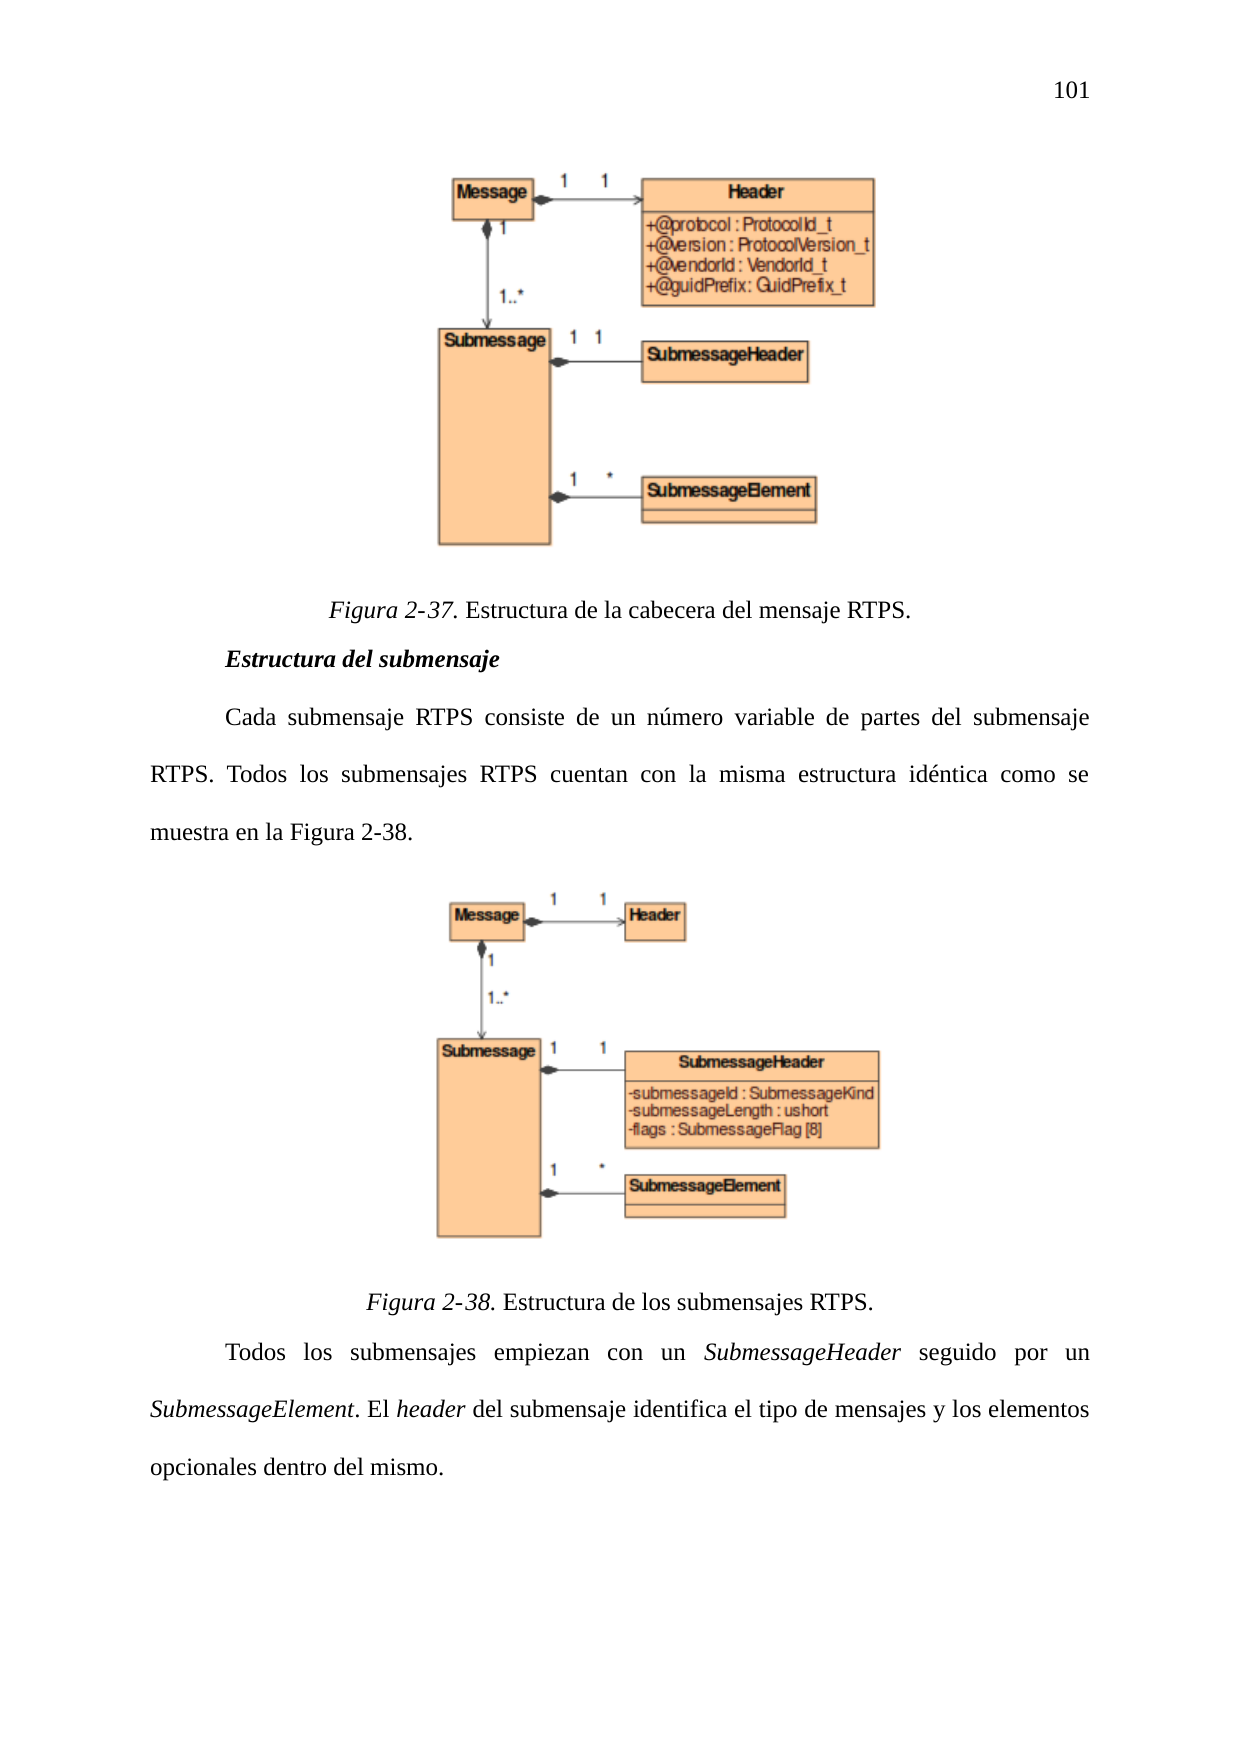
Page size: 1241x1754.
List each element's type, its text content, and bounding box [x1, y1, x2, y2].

text Todos los submensajes empiezan con un SubmessageHeader seguido por un SubmessageElement. El header del submensaje identifica el tipo de mensajes y los elementos opcionales dentro del mismo. [150, 1337, 1090, 1481]
subtitle Estructura del submensaje [150, 644, 1090, 673]
